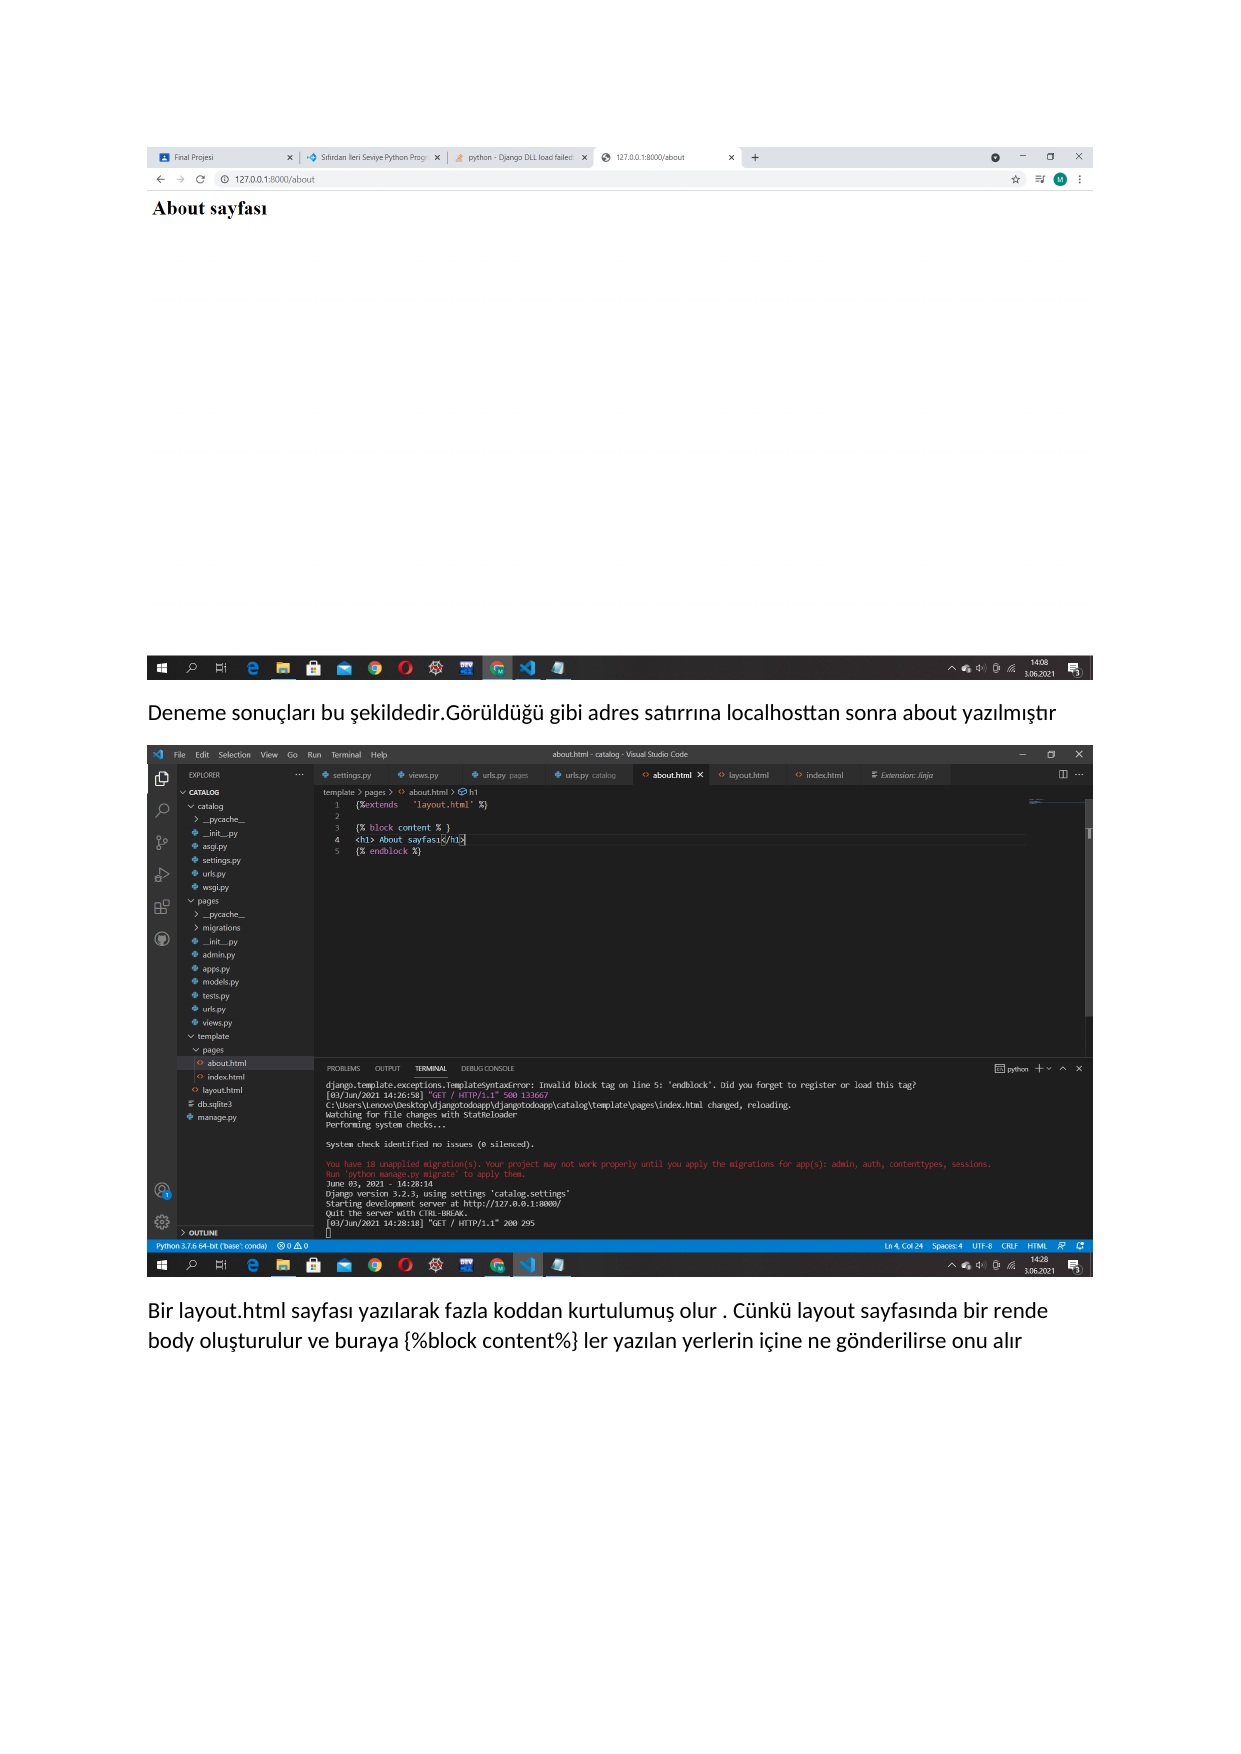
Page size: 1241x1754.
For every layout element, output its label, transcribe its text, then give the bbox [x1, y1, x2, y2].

picture [147, 745, 1093, 1277]
picture [147, 147, 1093, 680]
text Bir layout.html sayfası yazılarak fazla koddan kurtulumuş olur . Cünkü layout sayfasında bir rende body oluşturulur ve buraya {%block content%} ler yazılan yerlerin içine ne gönderilirse onu alır [148, 1296, 1093, 1354]
text Deneme sonuçları bu şekildedir.Görüldüğü gibi adres satırrına localhosttan sonra about yazılmıştır [148, 698, 1093, 726]
